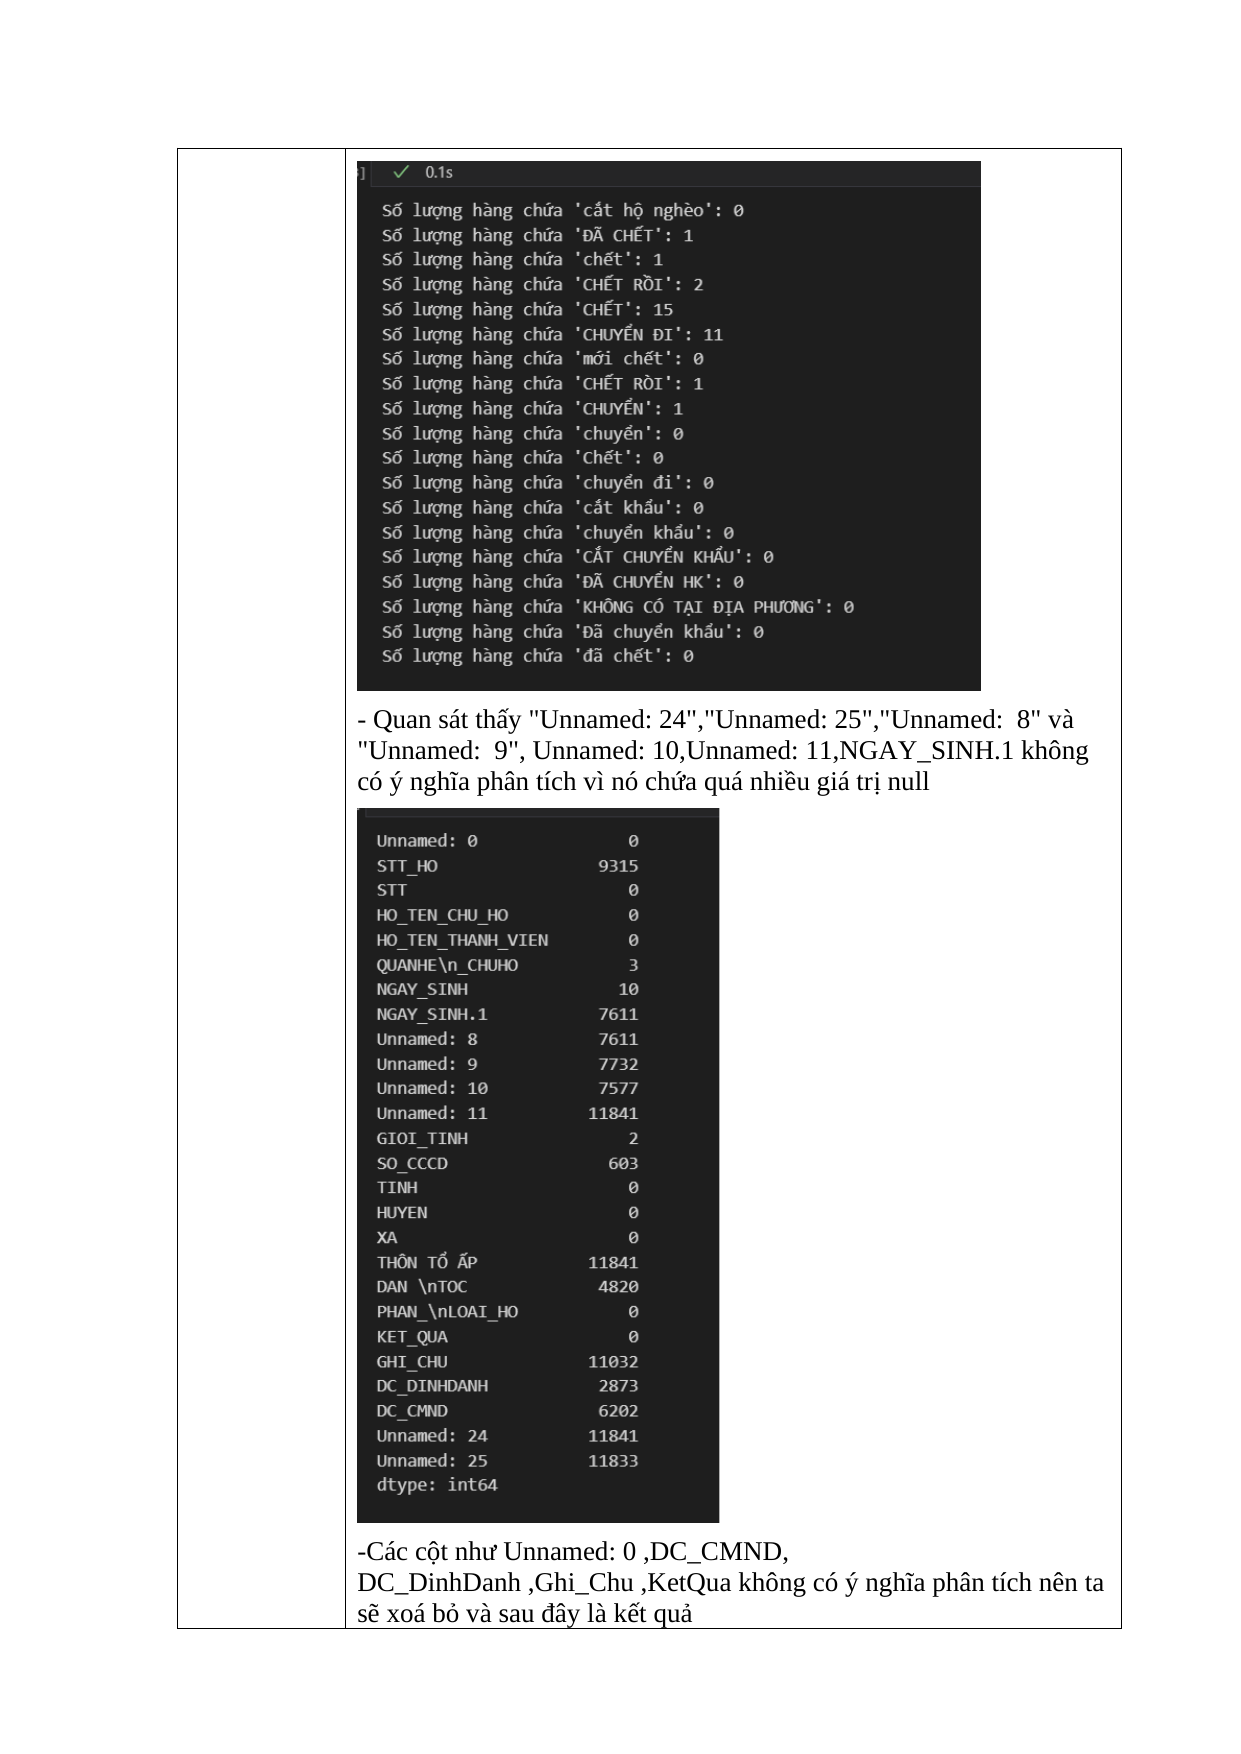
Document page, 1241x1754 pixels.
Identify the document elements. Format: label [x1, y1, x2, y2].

table_cell [346, 149, 1121, 1628]
picture [357, 808, 720, 1523]
picture [357, 161, 981, 691]
